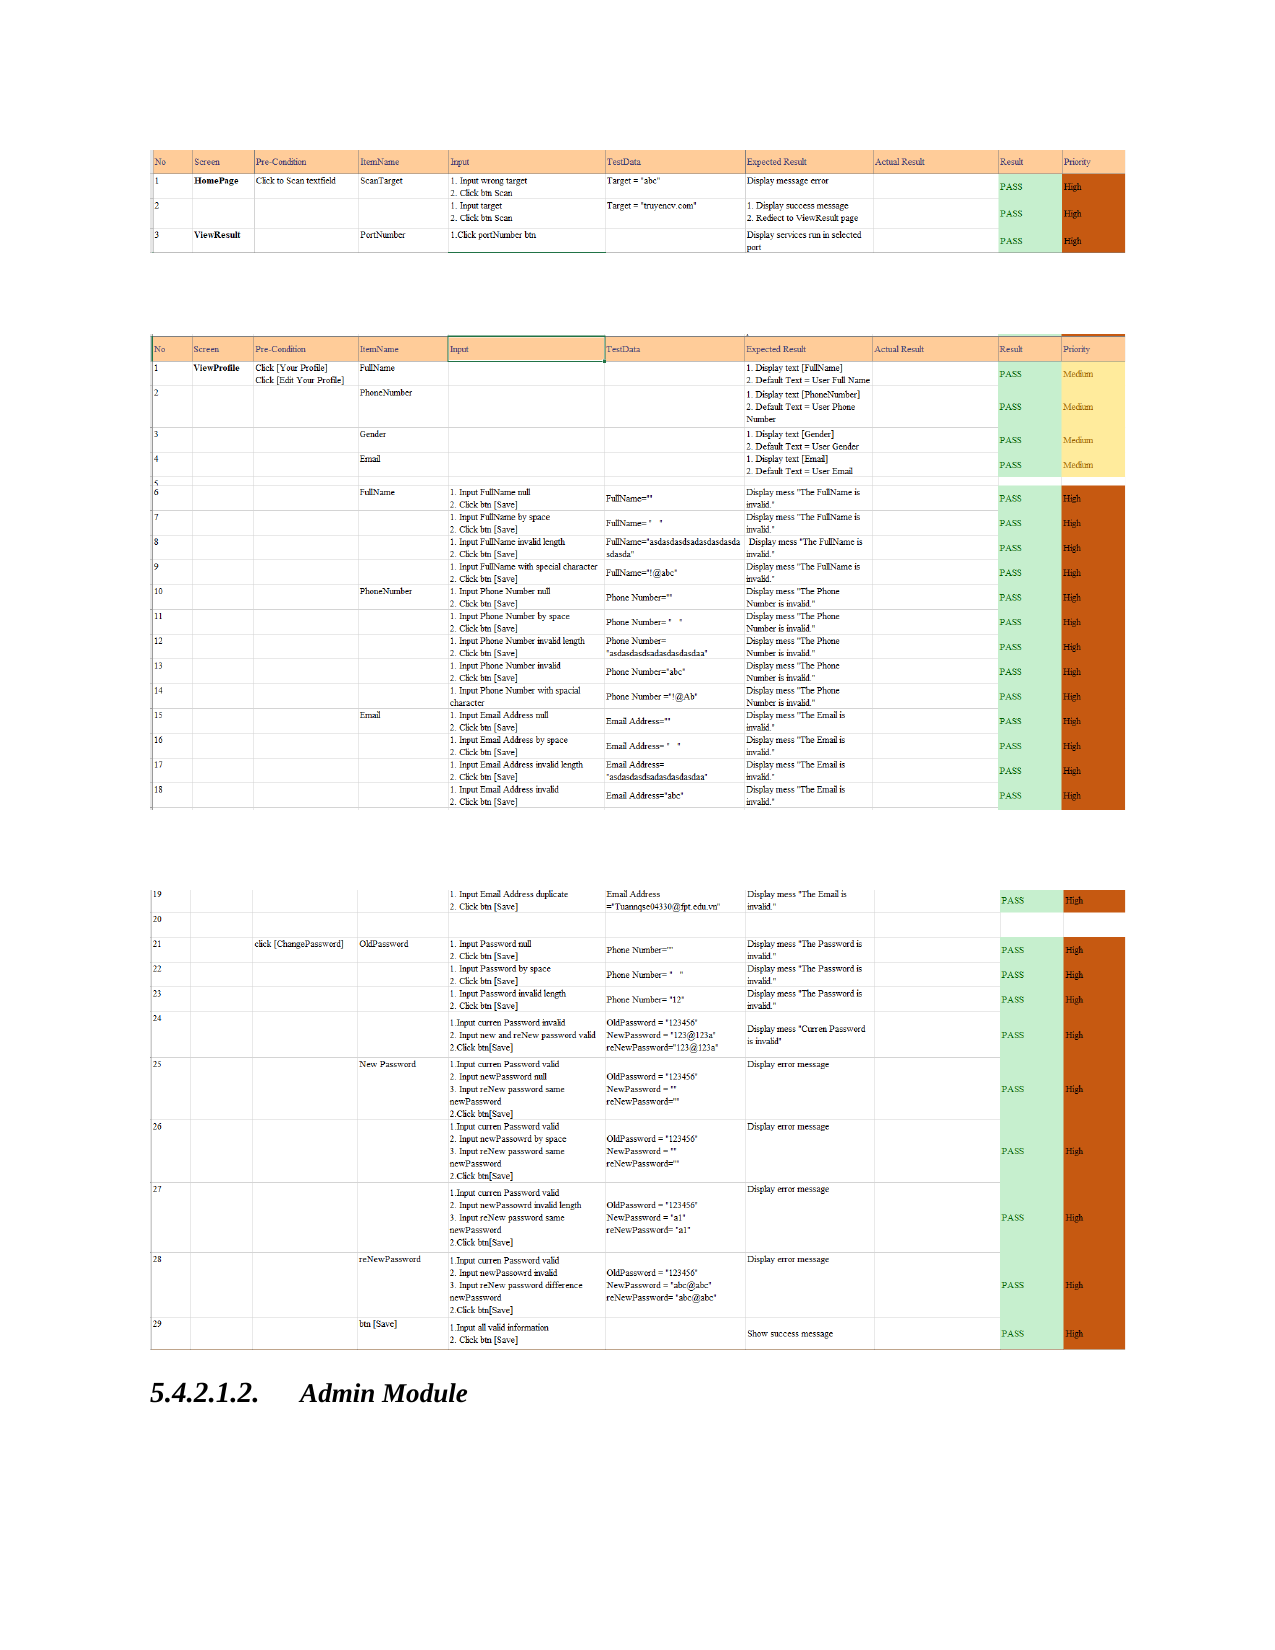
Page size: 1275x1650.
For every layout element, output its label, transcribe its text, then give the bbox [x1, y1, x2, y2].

picture [150, 334, 1125, 810]
picture [150, 150, 1125, 253]
list Admin Module [150, 1375, 1125, 1408]
picture [150, 890, 1125, 1350]
